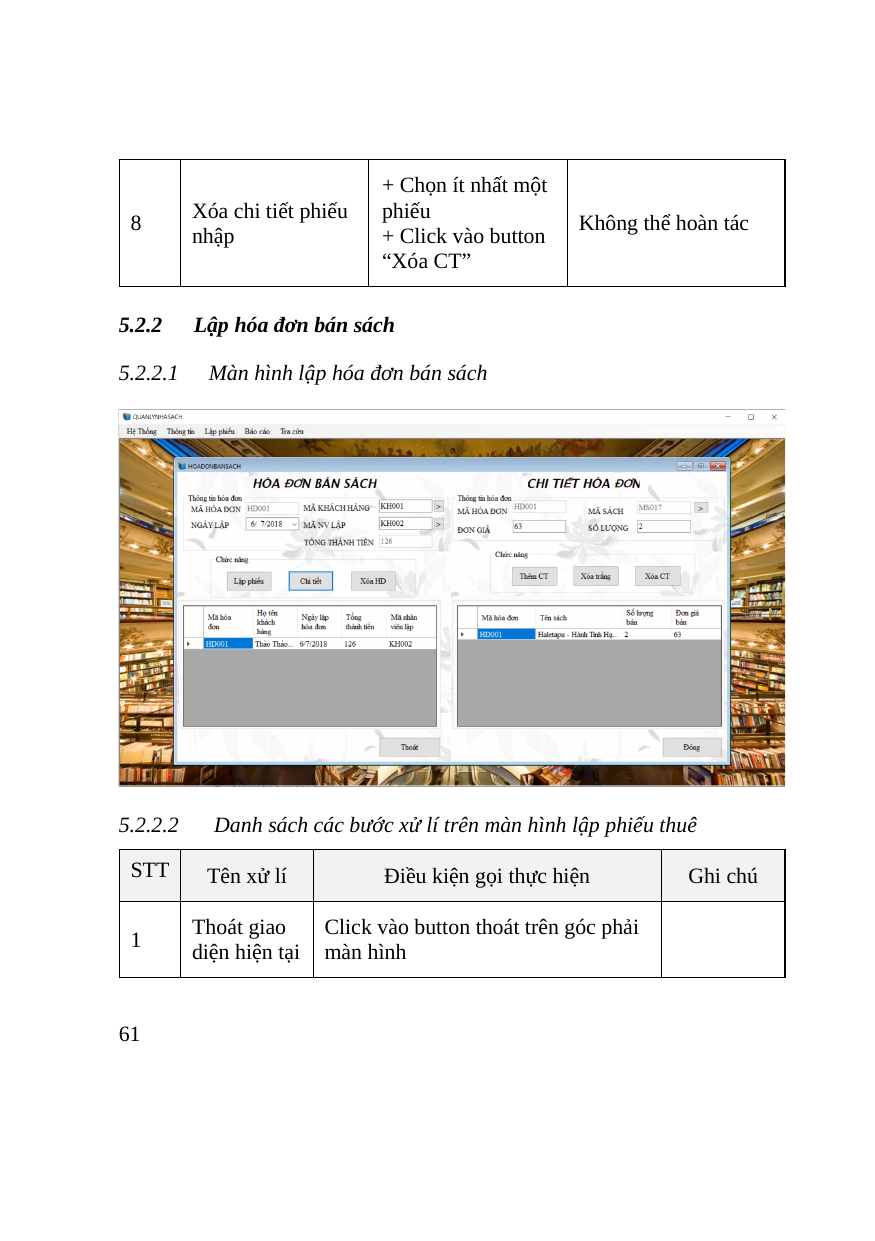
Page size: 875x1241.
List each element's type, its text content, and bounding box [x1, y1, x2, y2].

table_cell Không thể hoàn tác [568, 160, 784, 286]
table_header Tên xử lí [181, 850, 313, 901]
table_cell [662, 902, 784, 977]
table_cell + Chọn ít nhất một phiếu + Click vào button “Xóa CT” [369, 160, 567, 286]
subtitle Màn hình lập hóa đơn bán sách [118, 359, 786, 385]
table_cell Click vào button thoát trên góc phải màn hình [314, 902, 661, 977]
table_cell 8 [120, 160, 180, 286]
table_cell Thoát giao diện hiện tại [181, 902, 313, 977]
table_cell 1 [120, 902, 180, 977]
table_header Điều kiện gọi thực hiện [314, 850, 661, 901]
picture [118, 409, 786, 787]
table_cell Xóa chi tiết phiếu nhập [181, 160, 368, 286]
subtitle Lập hóa đơn bán sách [118, 312, 786, 337]
subtitle Danh sách các bước xử lí trên màn hình lập phiếu thuê [118, 812, 786, 837]
table_header Ghi chú [662, 850, 784, 901]
table_header STT [120, 850, 180, 901]
